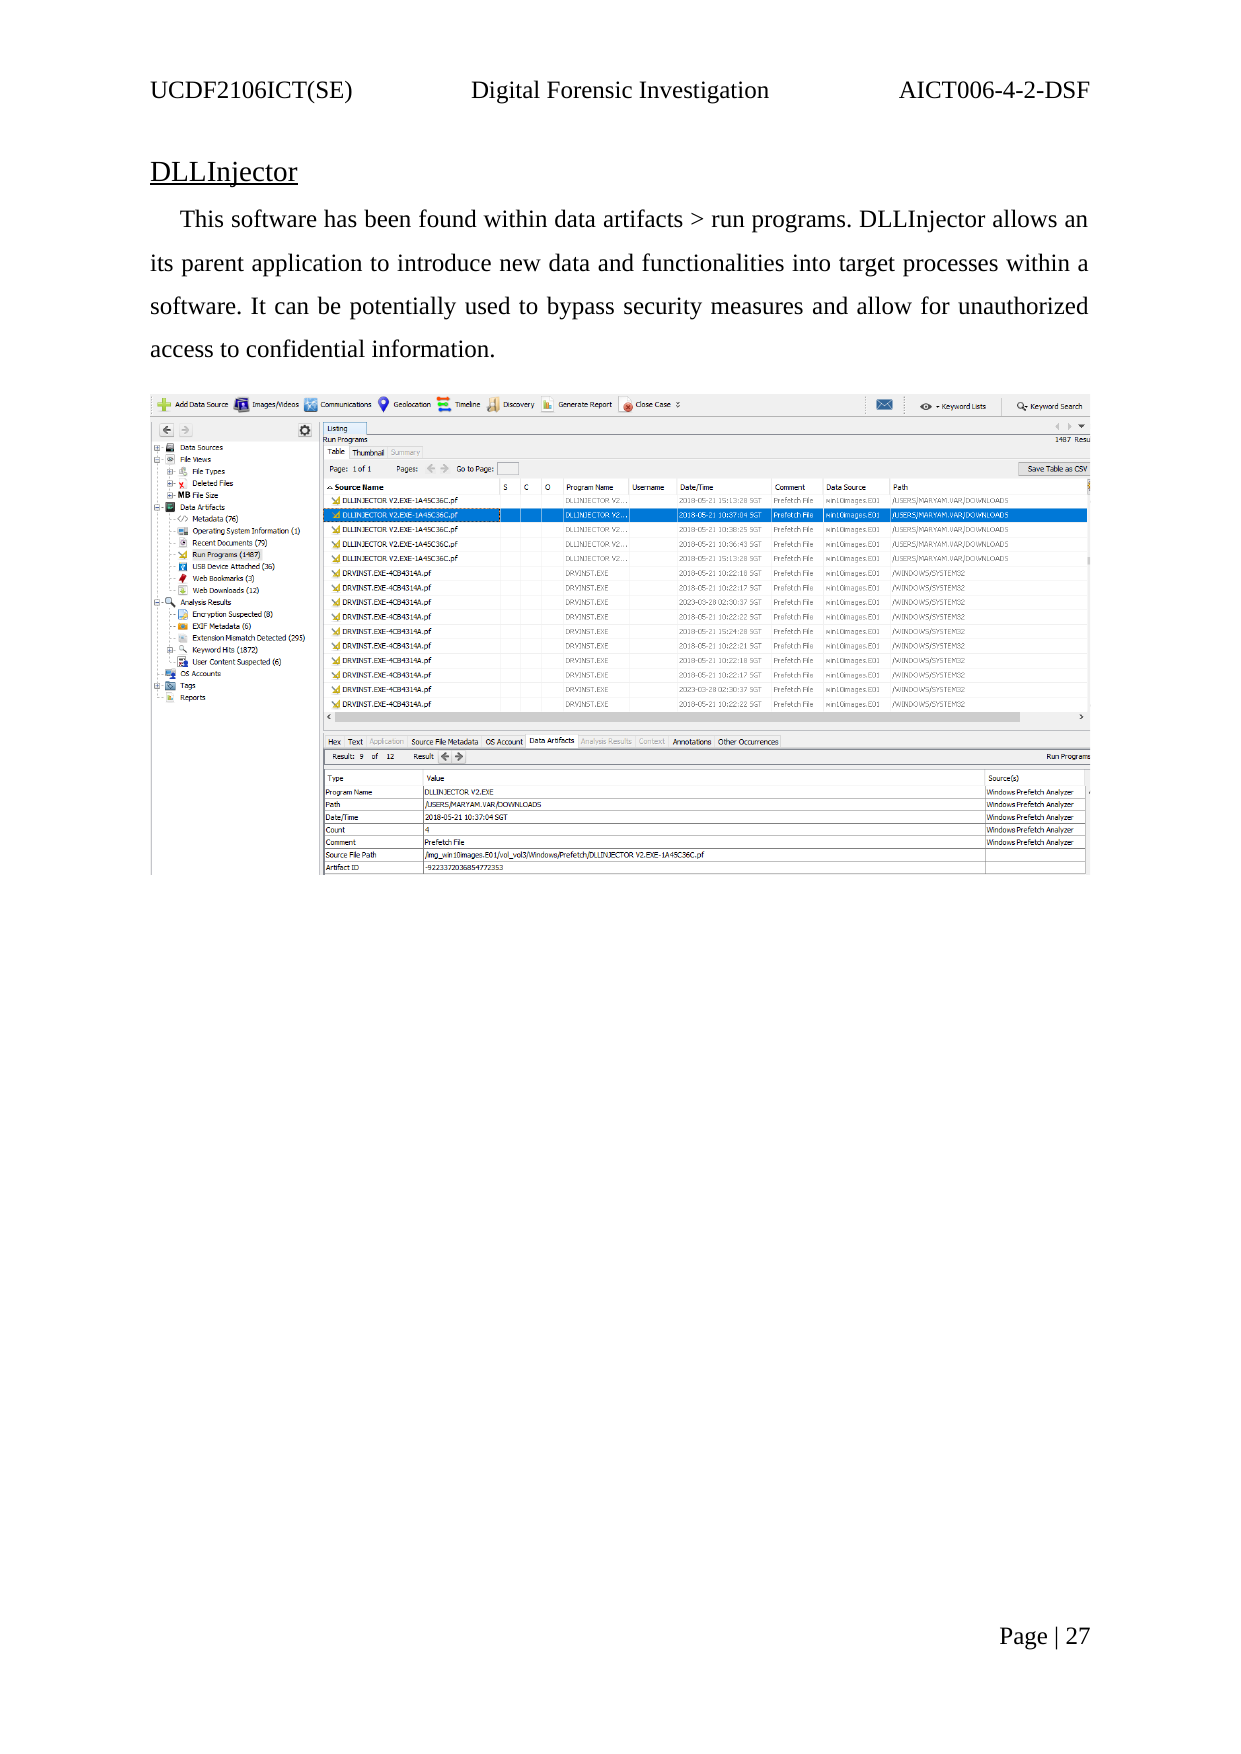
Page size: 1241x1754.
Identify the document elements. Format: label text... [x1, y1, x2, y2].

subtitle DLLInjector [150, 154, 1090, 188]
text This software has been found within data artifacts > run programs. DLLInjector allows an its parent application to introduce new data and functionalities into target processes within a software. It can be potentially used to bypass security measures and allow for unauthorized access to confidential information. [150, 204, 1090, 363]
picture [150, 393, 1091, 875]
